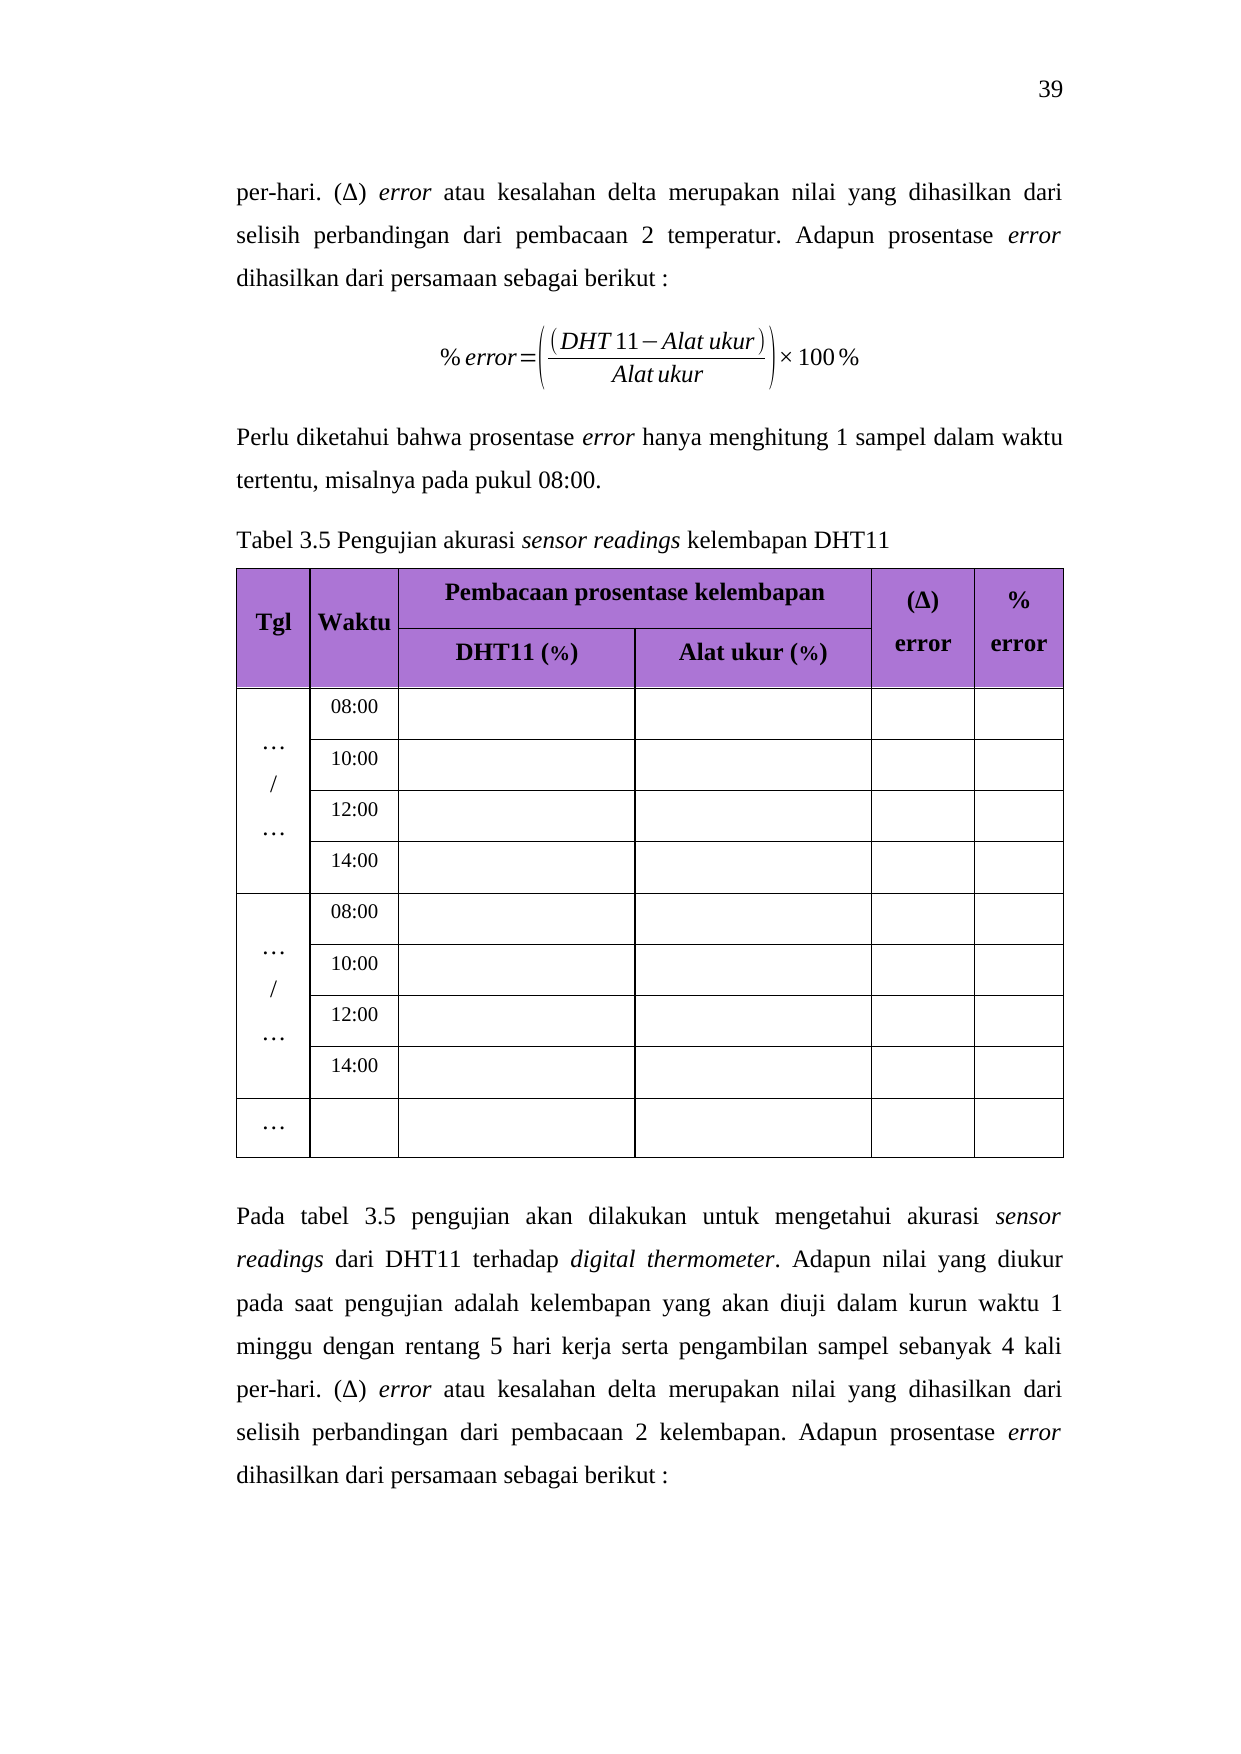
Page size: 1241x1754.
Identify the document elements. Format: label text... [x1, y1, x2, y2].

table_cell [872, 740, 974, 790]
table_cell [636, 996, 871, 1046]
table_cell [399, 689, 634, 739]
table_cell [872, 894, 974, 944]
table_cell [399, 894, 634, 944]
table_cell [399, 996, 634, 1046]
table_header Pembacaan prosentase kelembapan [399, 569, 871, 628]
table_cell … / … [237, 894, 309, 1097]
table_cell [636, 689, 871, 739]
table_header Tgl [237, 569, 309, 687]
text Perlu diketahui bahwa prosentase error hanya menghitung 1 sampel dalam waktu tertentu, misalnya pada pukul 08:00. [236, 422, 1063, 494]
table_cell [399, 791, 634, 841]
table_cell 14:00 [311, 842, 398, 892]
table_cell [399, 945, 634, 995]
table_cell … / … [237, 689, 309, 892]
table_cell [872, 791, 974, 841]
table_cell [636, 945, 871, 995]
table_cell [872, 1047, 974, 1097]
text Pada tabel 3.5 pengujian akan dilakukan untuk mengetahui akurasi sensor readings dari DHT11 terhadap digital thermometer. Adapun nilai yang diukur pada saat pengujian adalah kelembapan yang akan diuji dalam kurun waktu 1 minggu dengan rentang 5 hari kerja serta pengambilan sampel sebanyak 4 kali per-hari. (Δ) error atau kesalahan delta merupakan nilai yang dihasilkan dari selisih perbandingan dari pembacaan 2 kelembapan. Adapun prosentase error dihasilkan dari persamaan sebagai berikut : [236, 1201, 1063, 1489]
table_cell [975, 1047, 1063, 1097]
table_cell [975, 689, 1063, 739]
table_cell 08:00 [311, 894, 398, 944]
table_cell 08:00 [311, 689, 398, 739]
table_cell [975, 842, 1063, 892]
text Tabel 3.5 Pengujian akurasi sensor readings kelembapan DHT11 [236, 525, 1063, 553]
table_cell [975, 740, 1063, 790]
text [236, 177, 1063, 292]
table_cell [872, 996, 974, 1046]
table_cell [636, 842, 871, 892]
table_cell [399, 740, 634, 790]
table_cell [636, 894, 871, 944]
table_cell [975, 996, 1063, 1046]
table_cell 12:00 [311, 996, 398, 1046]
table_cell Alat ukur (%) [636, 629, 871, 687]
table_cell [975, 1099, 1063, 1157]
table_cell [872, 689, 974, 739]
table_cell [399, 842, 634, 892]
table_cell [975, 791, 1063, 841]
table_cell [636, 1047, 871, 1097]
table_cell DHT11 (%) [399, 629, 634, 687]
table_cell 10:00 [311, 740, 398, 790]
table_cell 14:00 [311, 1047, 398, 1097]
table_cell [872, 1099, 974, 1157]
table_cell [636, 740, 871, 790]
table_header Waktu [311, 569, 398, 687]
table_header % error [975, 569, 1063, 687]
table_cell 12:00 [311, 791, 398, 841]
table_cell [636, 1099, 871, 1157]
table_cell [872, 945, 974, 995]
table_header (Δ) error [872, 569, 974, 687]
table_cell [636, 791, 871, 841]
table_cell [975, 945, 1063, 995]
table_cell 10:00 [311, 945, 398, 995]
table_cell [311, 1099, 398, 1157]
table_cell [399, 1099, 634, 1157]
table_cell [975, 894, 1063, 944]
table_cell … [237, 1099, 309, 1157]
table_cell [872, 842, 974, 892]
table_cell [399, 1047, 634, 1097]
